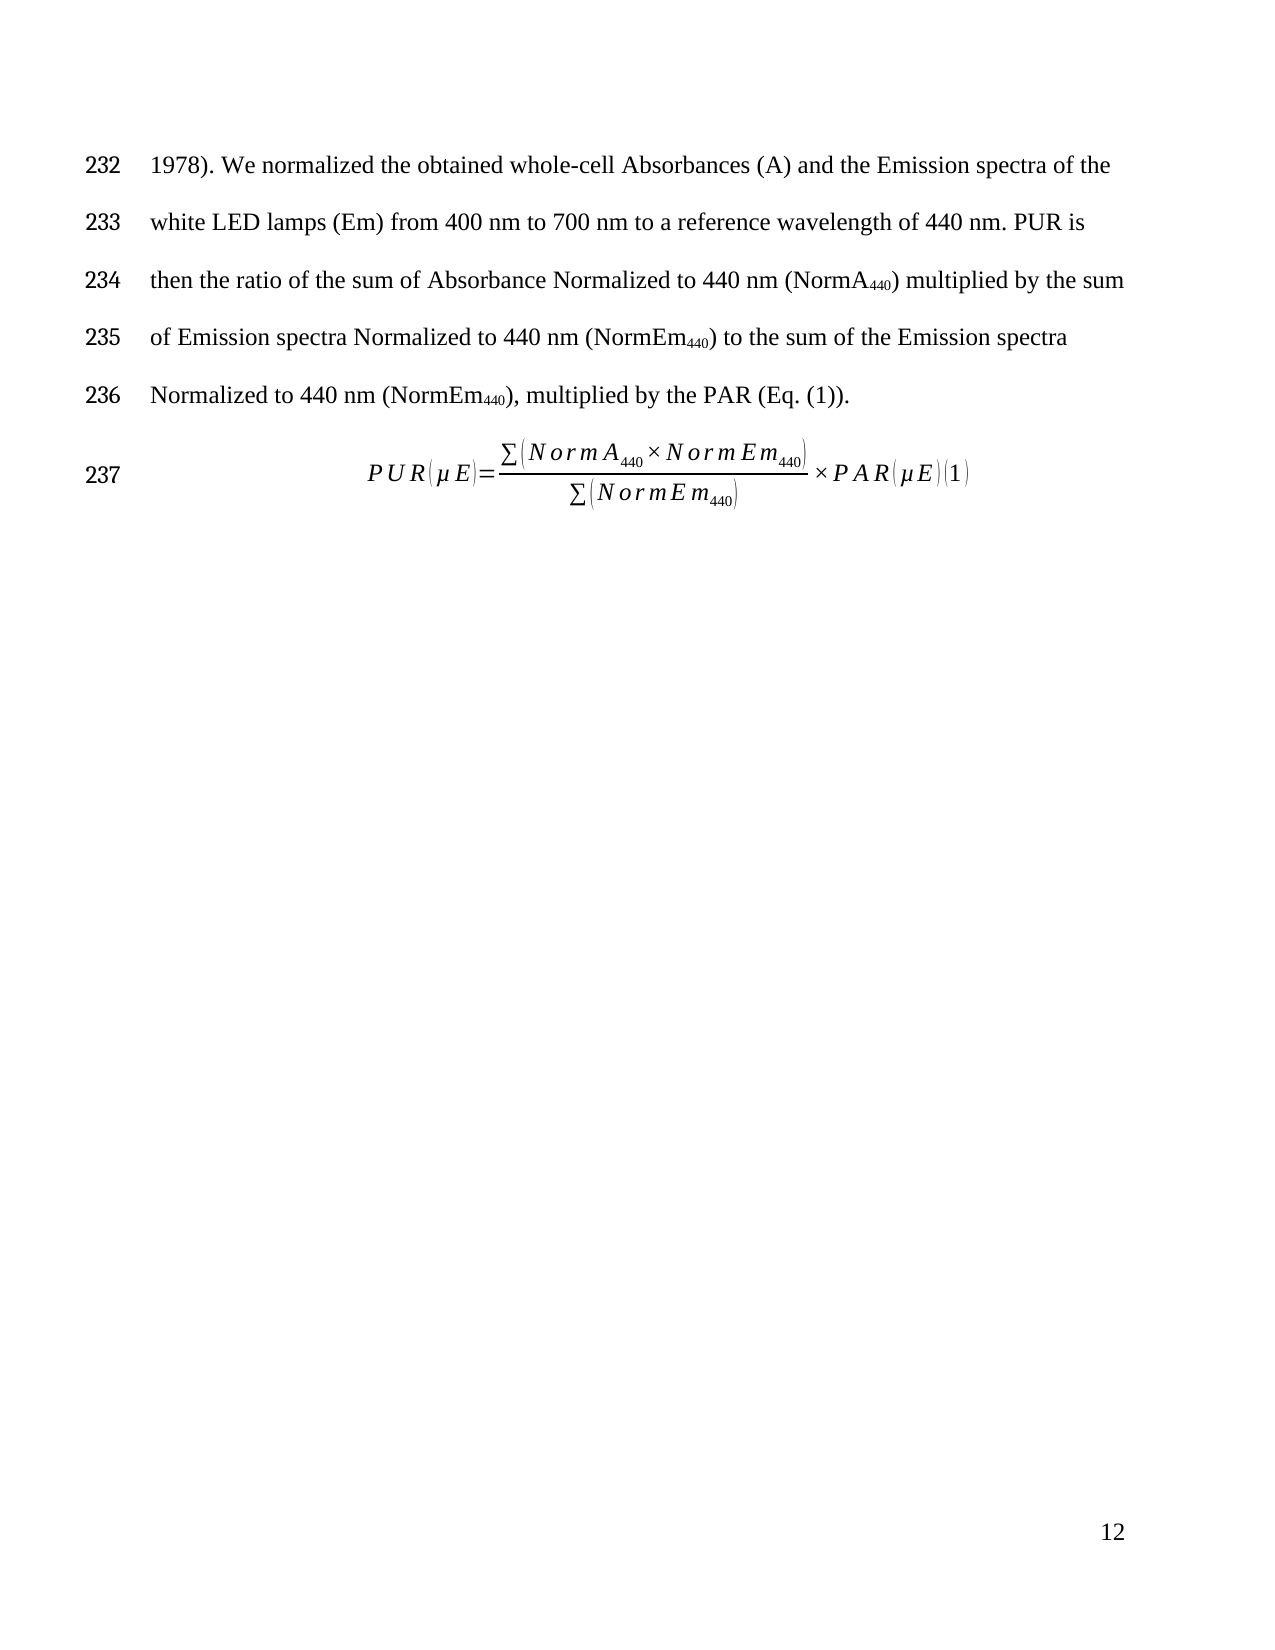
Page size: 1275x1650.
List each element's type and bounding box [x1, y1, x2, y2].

text [150, 150, 1125, 409]
